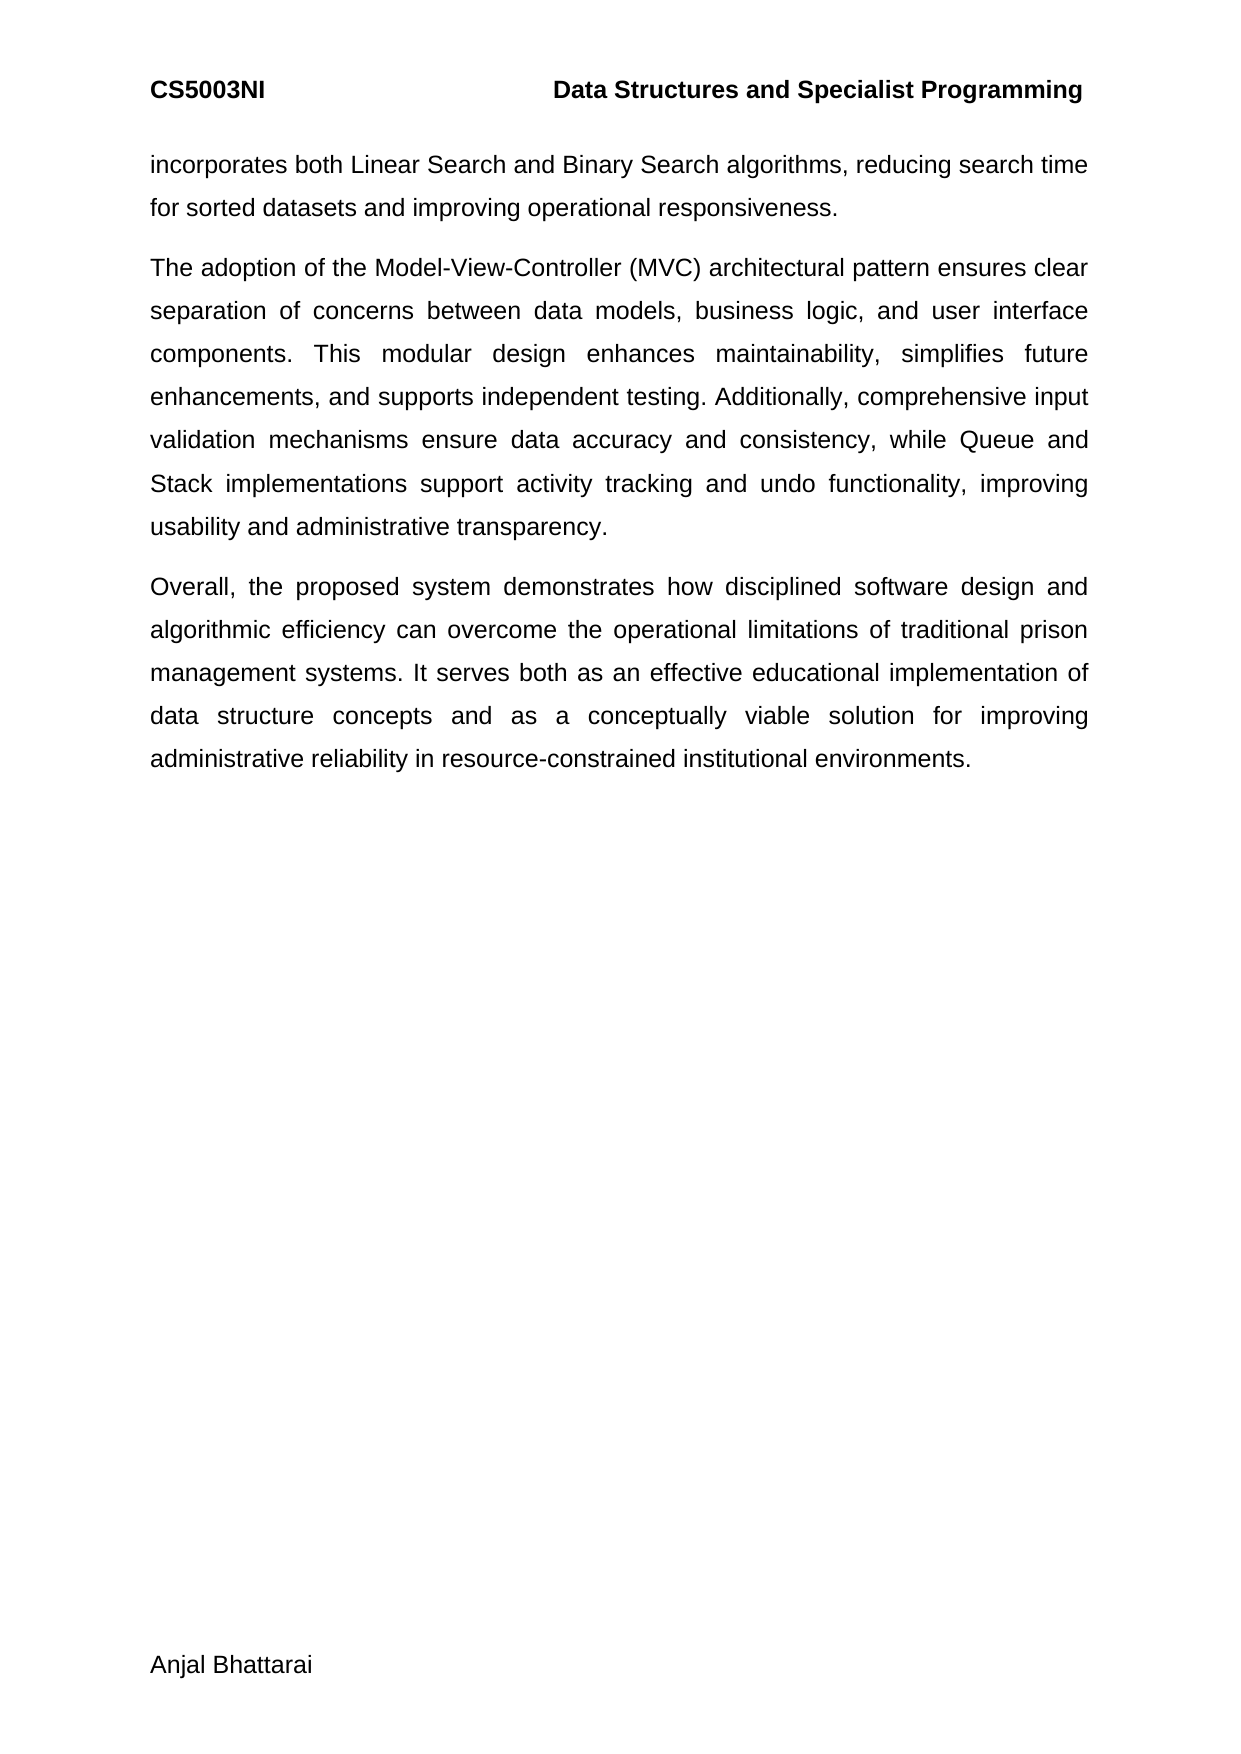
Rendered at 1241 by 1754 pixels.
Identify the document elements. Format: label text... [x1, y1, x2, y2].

text Overall, the proposed system demonstrates how disciplined software design and algorithmic efficiency can overcome the operational limitations of traditional prison management systems. It serves both as an effective educational implementation of data structure concepts and as a conceptually viable solution for improving administrative reliability in resource-constrained institutional environments. [150, 571, 1090, 773]
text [150, 150, 1090, 222]
text The adoption of the Model-View-Controller (MVC) architectural pattern ensures clear separation of concerns between data models, business logic, and user interface components. This modular design enhances maintainability, simplifies future enhancements, and supports independent testing. Additionally, comprehensive input validation mechanisms ensure data accuracy and consistency, while Queue and Stack implementations support activity tracking and undo functionality, improving usability and administrative transparency. [150, 253, 1090, 540]
